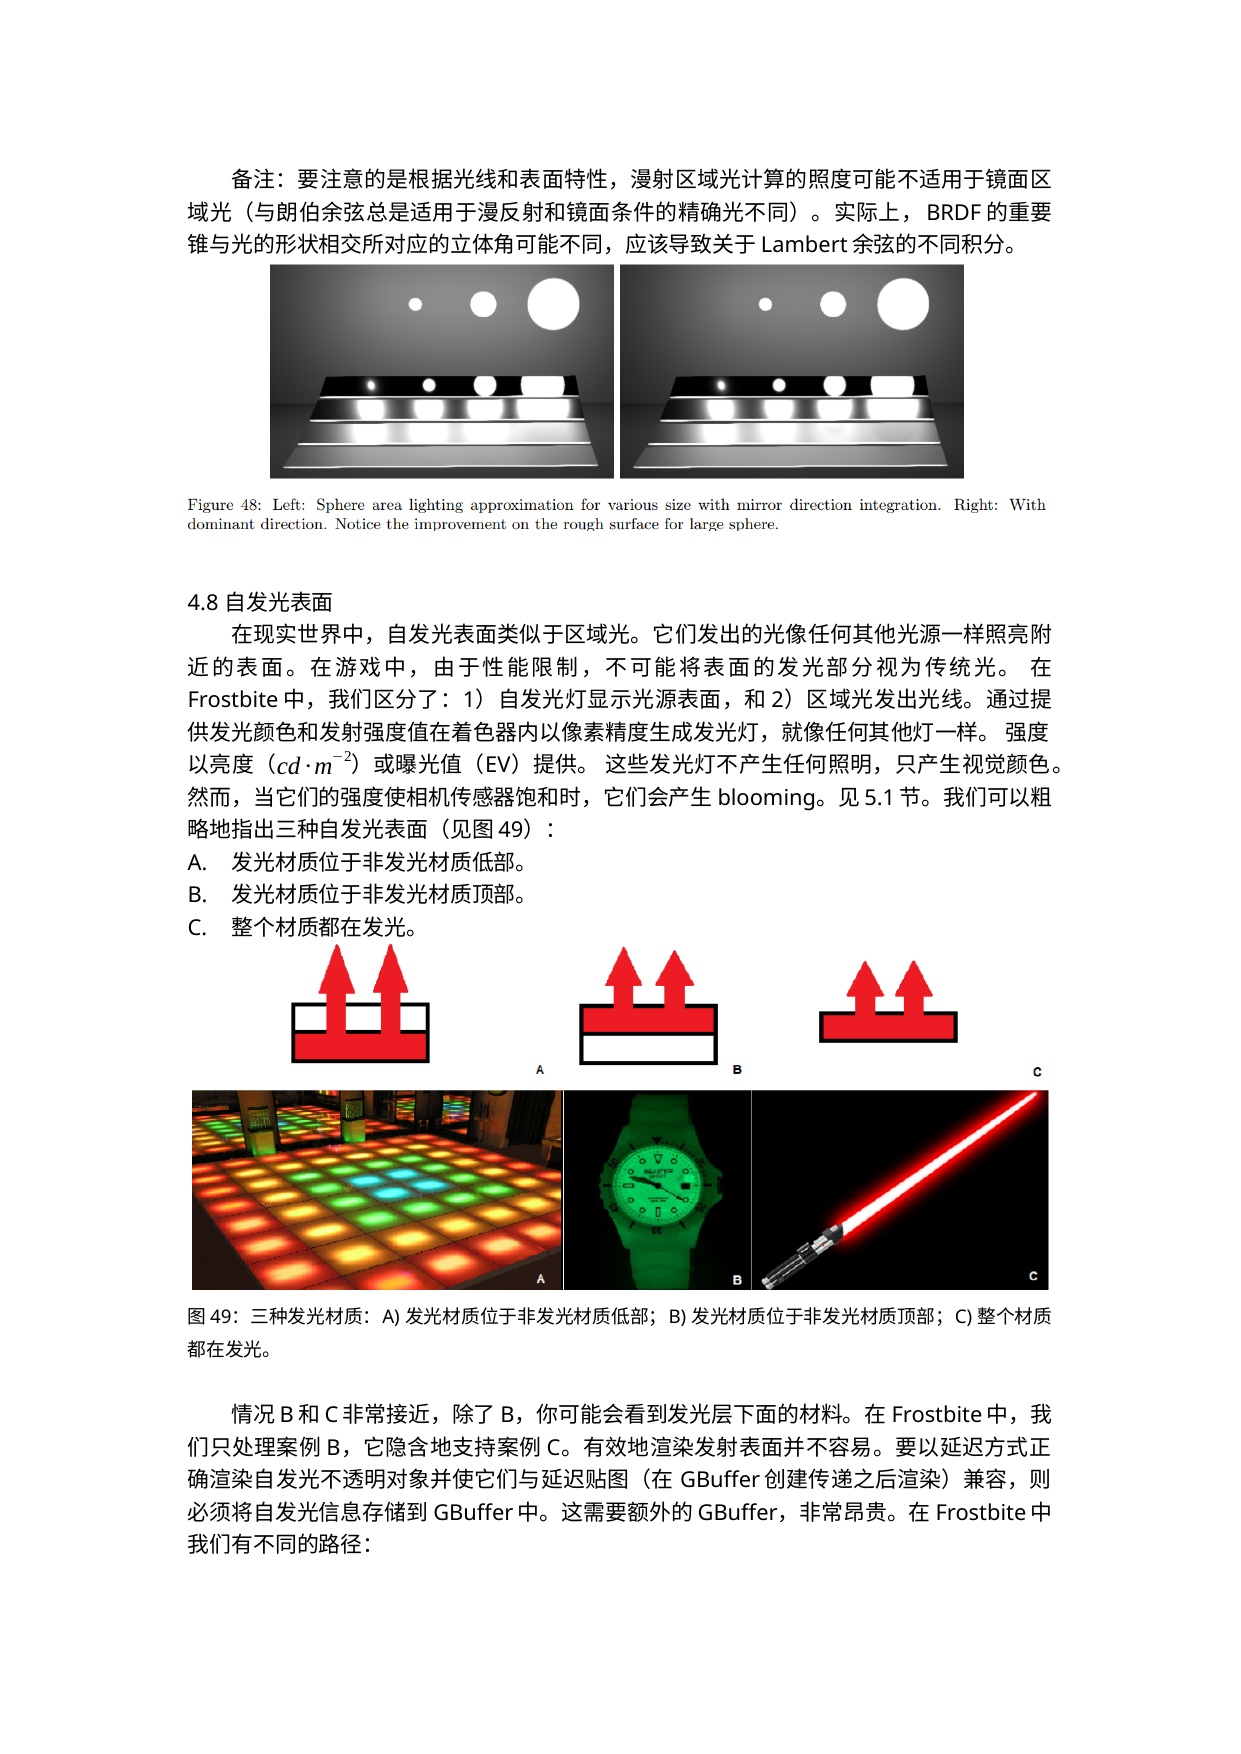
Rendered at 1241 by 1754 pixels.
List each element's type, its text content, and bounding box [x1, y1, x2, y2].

list 发光材质位于非发光材质顶部。 [187, 877, 1053, 909]
list 发光材质位于非发光材质低部。 [187, 844, 1053, 877]
picture [187, 259, 1053, 531]
text 在现实世界中，自发光表面类似于区域光。它们发出的光像任何其他光源一样照亮附近的表面。在游戏中，由于性能限制，不可能将表面的发光部分视为传统光。 在Frostbite中，我们区分了：1）自发光灯显示光源表面，和2）区域光发出光线。通过提供发光颜色和发射强度值在着色器内以像素精度生成发光灯，就像任何其他灯一样。 强度以亮度（）或曝光值（EV）提供。 这些发光灯不产生任何照明，只产生视觉颜色。然而，当它们的强度使相机传感器饱和时，它们会产生blooming。见5.1节。我们可以粗略地指出三种自发光表面（见图49）： [187, 617, 1053, 844]
text 图49：三种发光材质：A) 发光材质位于非发光材质低部；B) 发光材质位于非发光材质顶部；C) 整个材质都在发光。 [187, 1299, 1053, 1364]
list 整个材质都在发光。 [187, 909, 1053, 942]
text 备注：要注意的是根据光线和表面特性，漫射区域光计算的照度可能不适用于镜面区域光（与朗伯余弦总是适用于漫反射和镜面条件的精确光不同）。实际上，BRDF的重要锥与光的形状相交所对应的立体角可能不同，应该导致关于Lambert余弦的不同积分。 [187, 162, 1053, 259]
text 4.8 自发光表面 [187, 584, 1053, 617]
text 情况B和C非常接近，除了B，你可能会看到发光层下面的材料。在Frostbite中，我们只处理案例B，它隐含地支持案例C。有效地渲染发射表面并不容易。要以延迟方式正确渲染自发光不透明对象并使它们与延迟贴图（在GBuffer创建传递之后渲染）兼容，则必须将自发光信息存储到GBuffer中。这需要额外的GBuffer，非常昂贵。在Frostbite中我们有不同的路径： [187, 1397, 1053, 1559]
picture [187, 942, 1053, 1294]
